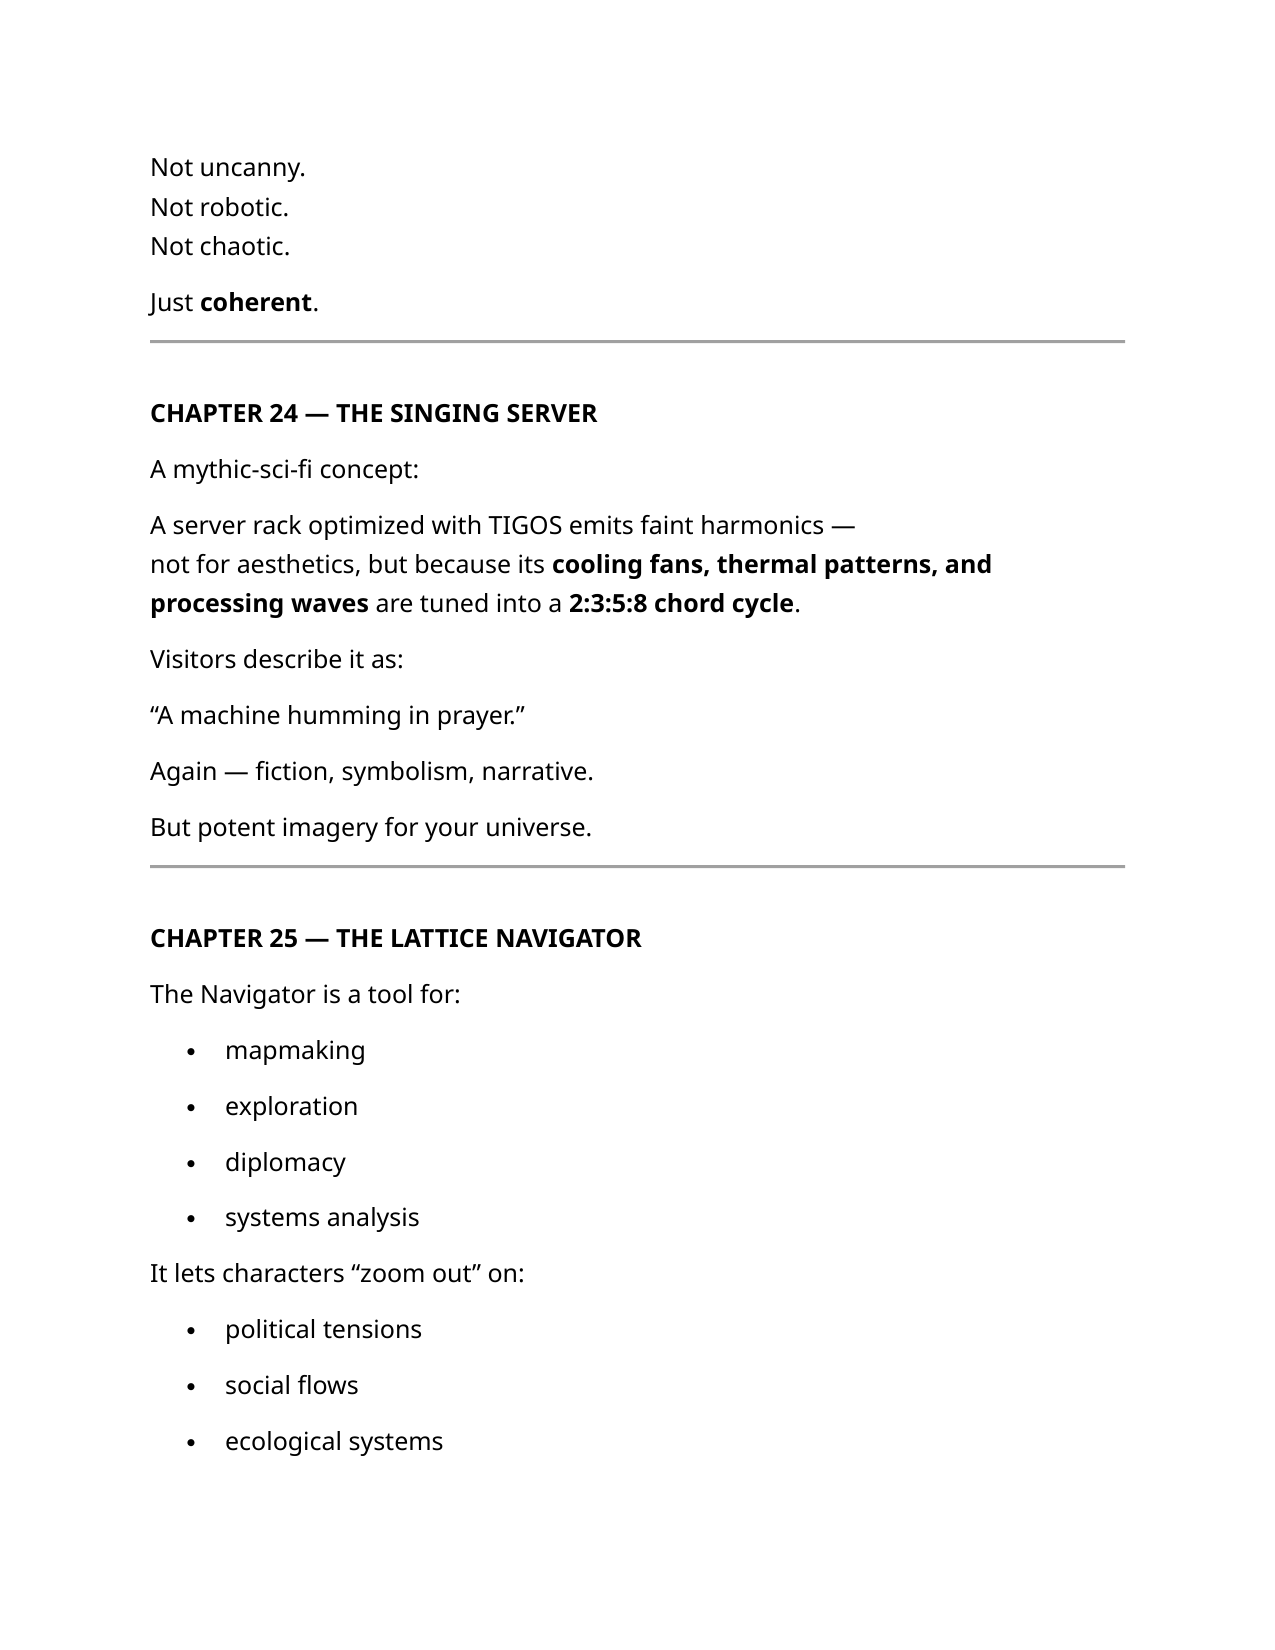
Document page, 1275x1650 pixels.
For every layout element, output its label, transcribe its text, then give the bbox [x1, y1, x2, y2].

text The Navigator is a tool for: [150, 977, 1125, 1011]
list social flows [187, 1367, 1125, 1402]
list diplomacy [187, 1144, 1125, 1178]
list political tensions [187, 1312, 1125, 1346]
text A server rack optimized with TIGOS emits faint harmonics — not for aesthetics, but because its cooling fans, thermal patterns, and processing waves are tuned into a 2:3:5:8 chord cycle. [150, 507, 1125, 620]
text Again — fiction, symbolism, narrative. [150, 753, 1125, 787]
text But potent imagery for your universe. [150, 809, 1125, 843]
text Not uncanny. Not robotic. Not chaotic. [150, 150, 1125, 262]
text CHAPTER 25 — THE LATTICE NAVIGATOR [150, 921, 1125, 955]
list exploration [187, 1088, 1125, 1122]
text It lets characters “zoom out” on: [150, 1256, 1125, 1290]
text A mythic-sci-fi concept: [150, 452, 1125, 486]
list systems analysis [187, 1200, 1125, 1234]
text Just coherent. [150, 284, 1125, 318]
text Visitors describe it as: [150, 642, 1125, 676]
text “A machine humming in prayer.” [150, 697, 1125, 732]
text CHAPTER 24 — THE SINGING SERVER [150, 396, 1125, 430]
list ecological systems [187, 1423, 1125, 1457]
list mapmaking [187, 1032, 1125, 1067]
